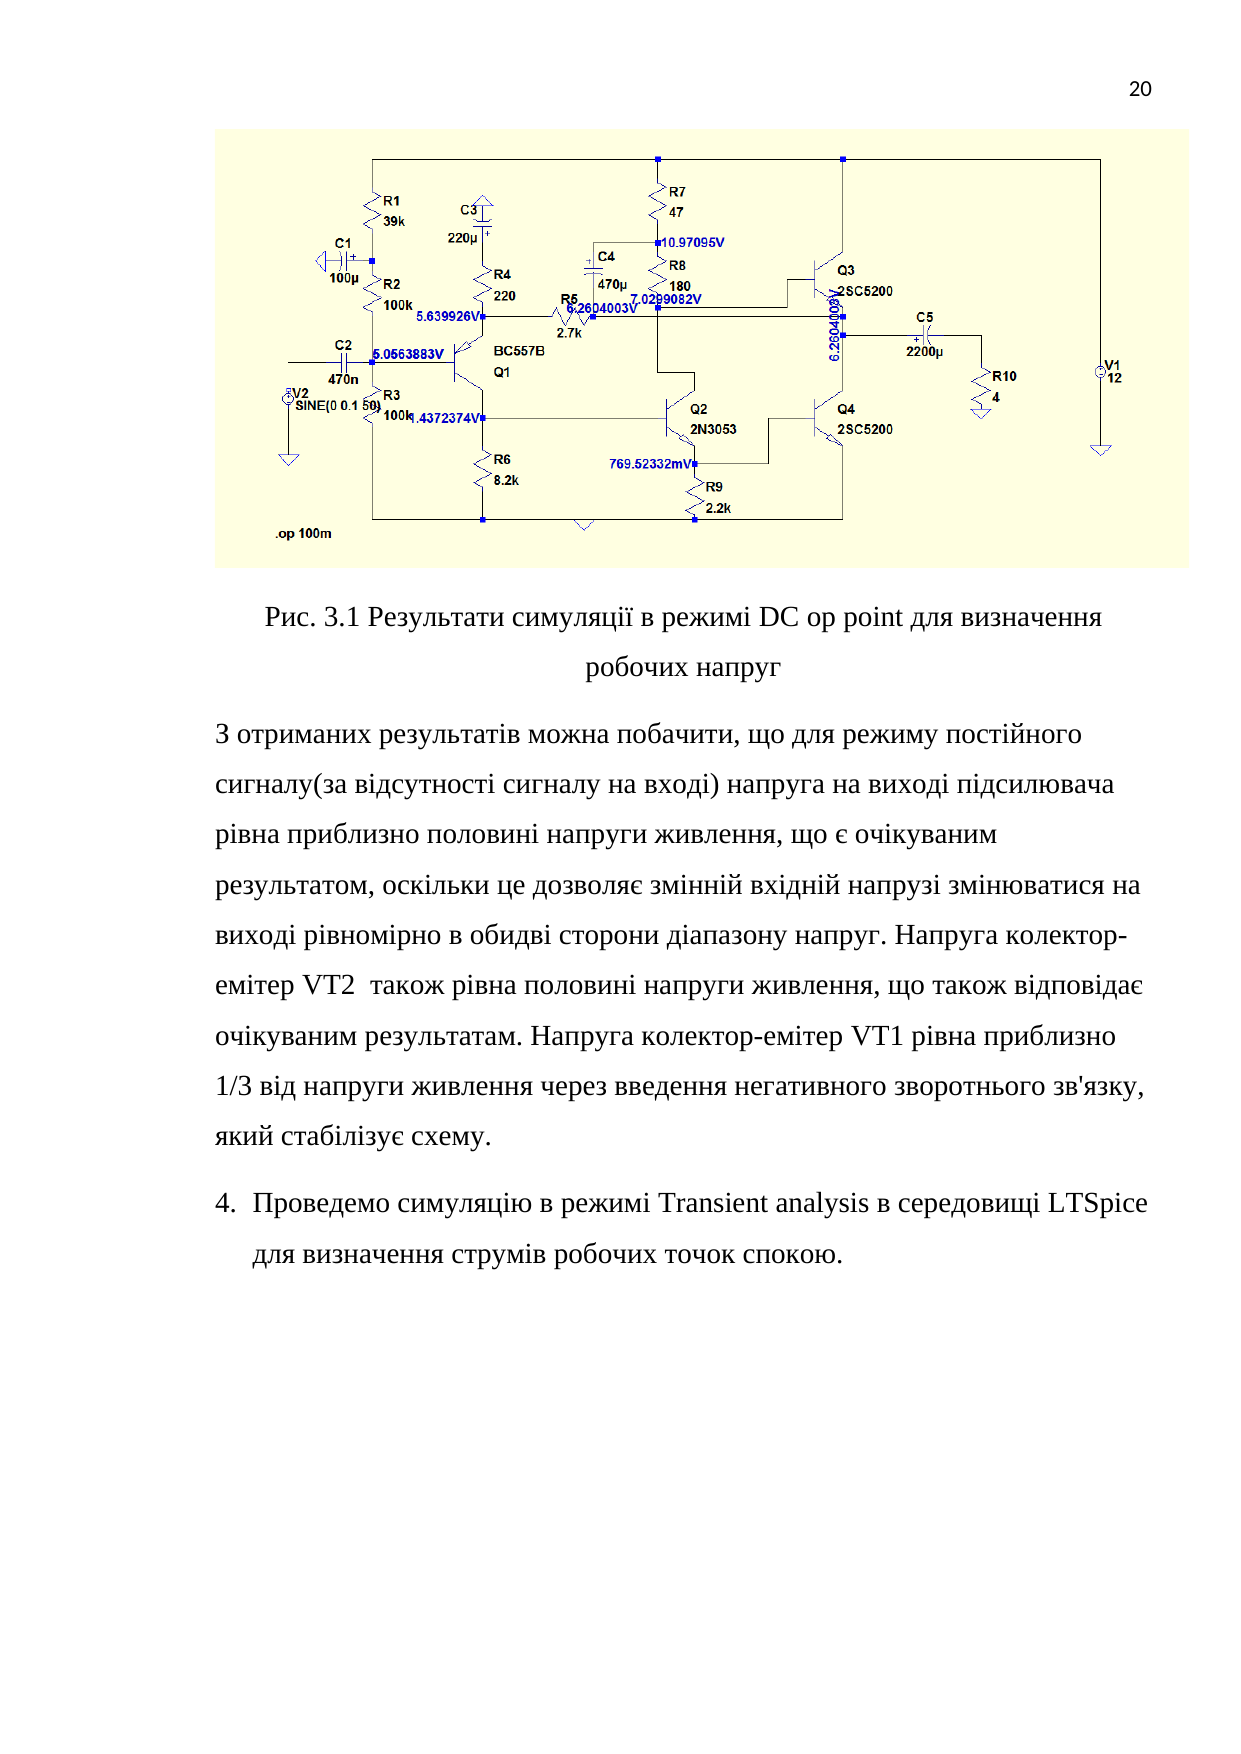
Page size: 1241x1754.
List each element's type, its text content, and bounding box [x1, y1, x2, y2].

text З отриманих результатів можна побачити, що для режиму постійного сигналу(за відсутності сигналу на вході) напруга на виході підсилювача рівна приблизно половині напруги живлення, що є очікуваним результатом, оскільки це дозволяє змінній вхідній напрузі змінюватися на виході рівномірно в обидві сторони діапазону напруг. Напруга колектор-емітер VT2 також рівна половині напруги живлення, що також відповідає очікуваним результатам. Напруга колектор-емітер VT1 рівна приблизно 1/3 від напруги живлення через введення негативного зворотнього зв'язку, який стабілізує схему. [215, 716, 1152, 1152]
text Рис. 3.1 Результати симуляції в режимі DC op point для визначення робочих напруг [215, 599, 1152, 682]
list Проведемо симуляцію в режимі Transient analysis в середовищі LTSpice для визначення струмів робочих точок спокою. [215, 1185, 1152, 1269]
picture [214, 129, 1190, 568]
